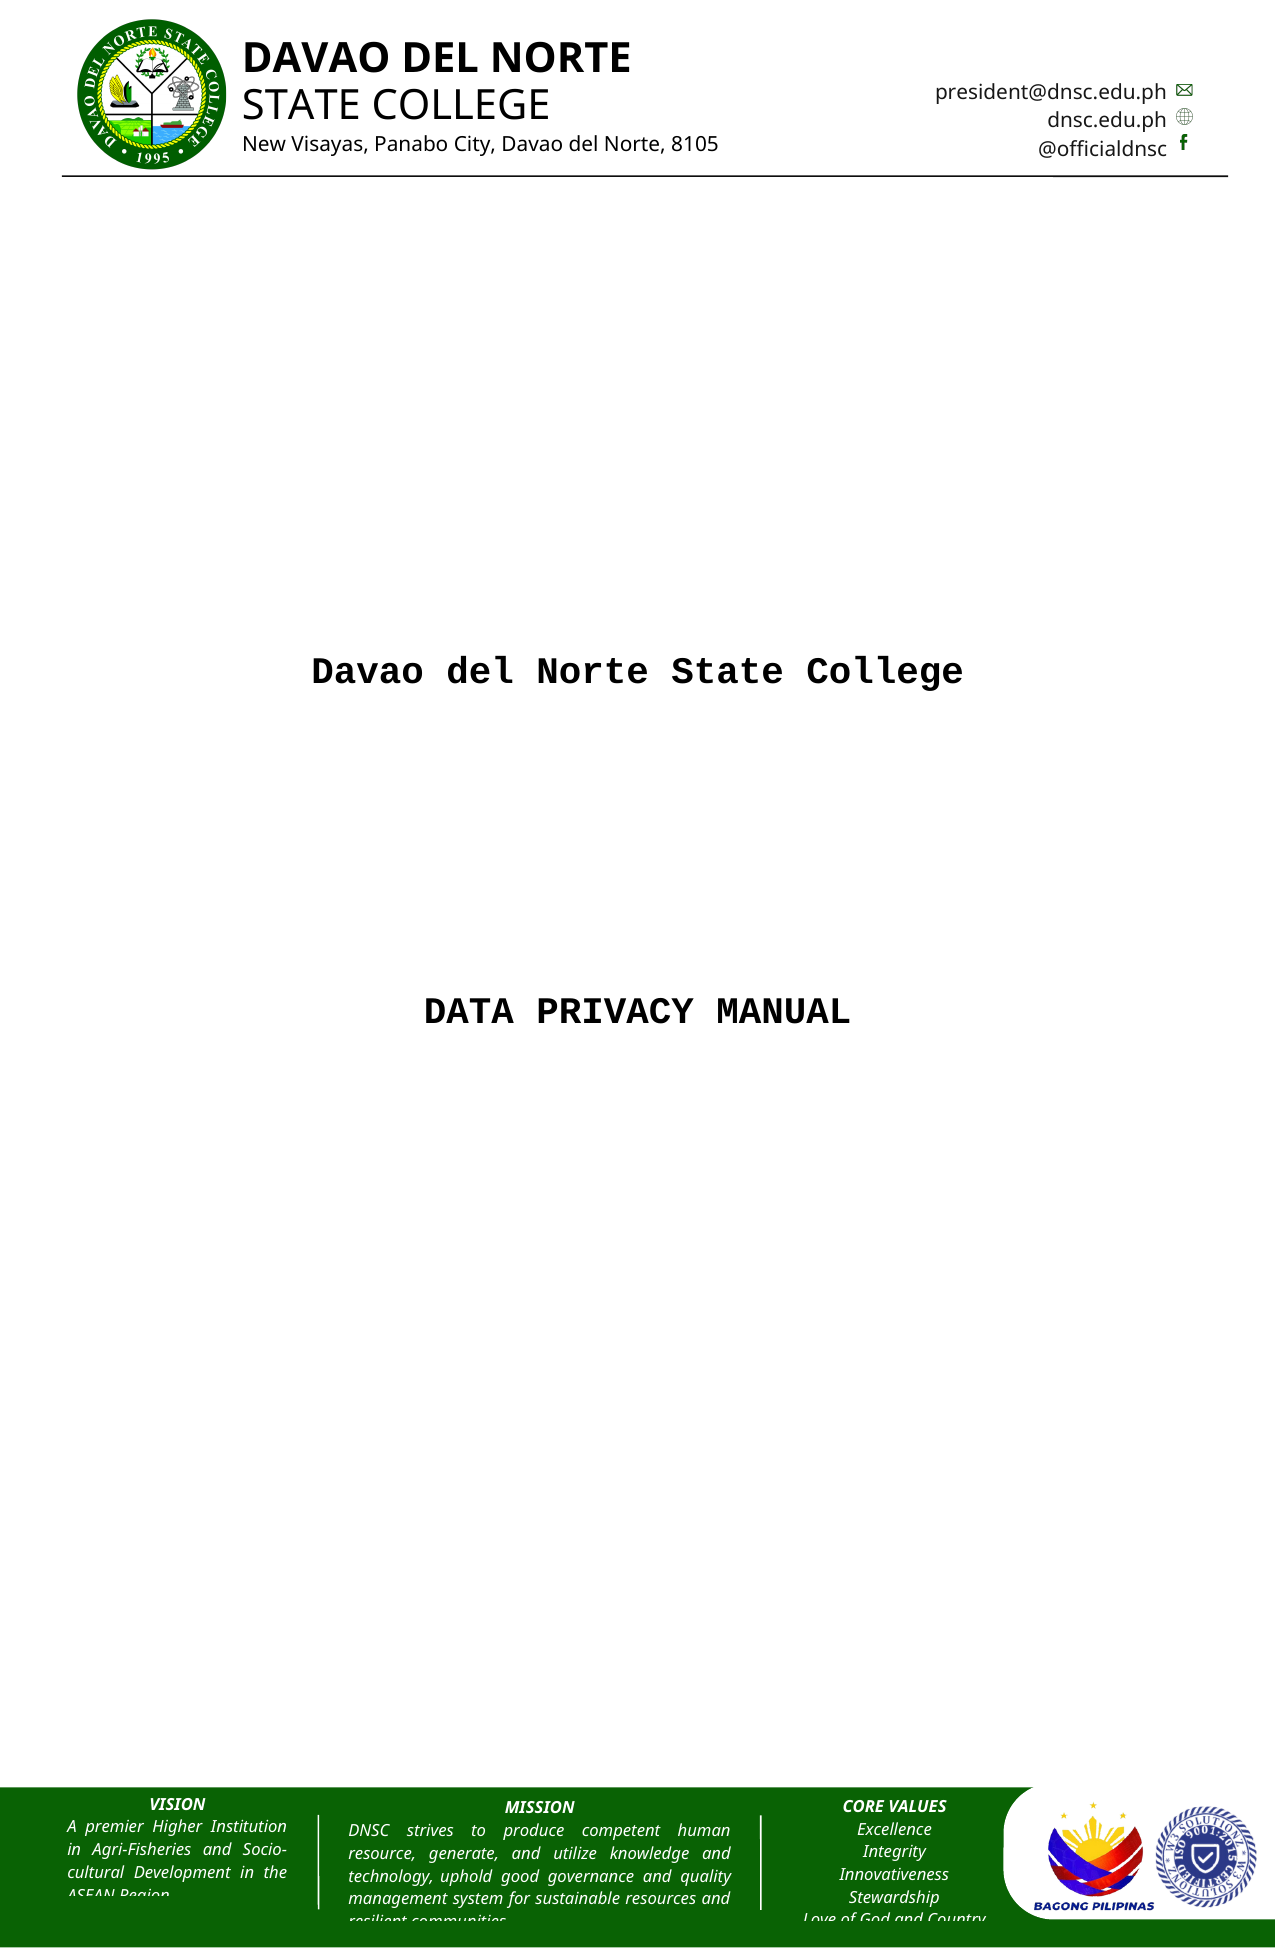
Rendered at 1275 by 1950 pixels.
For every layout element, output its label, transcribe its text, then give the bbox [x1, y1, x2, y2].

picture [76, 18, 227, 170]
picture [1180, 134, 1188, 150]
text DATA PRIVACY MANUAL [150, 992, 1125, 1035]
picture [1176, 84, 1193, 97]
picture [1019, 1788, 1259, 1924]
text Davao del Norte State College [150, 652, 1125, 695]
picture [1176, 108, 1193, 125]
